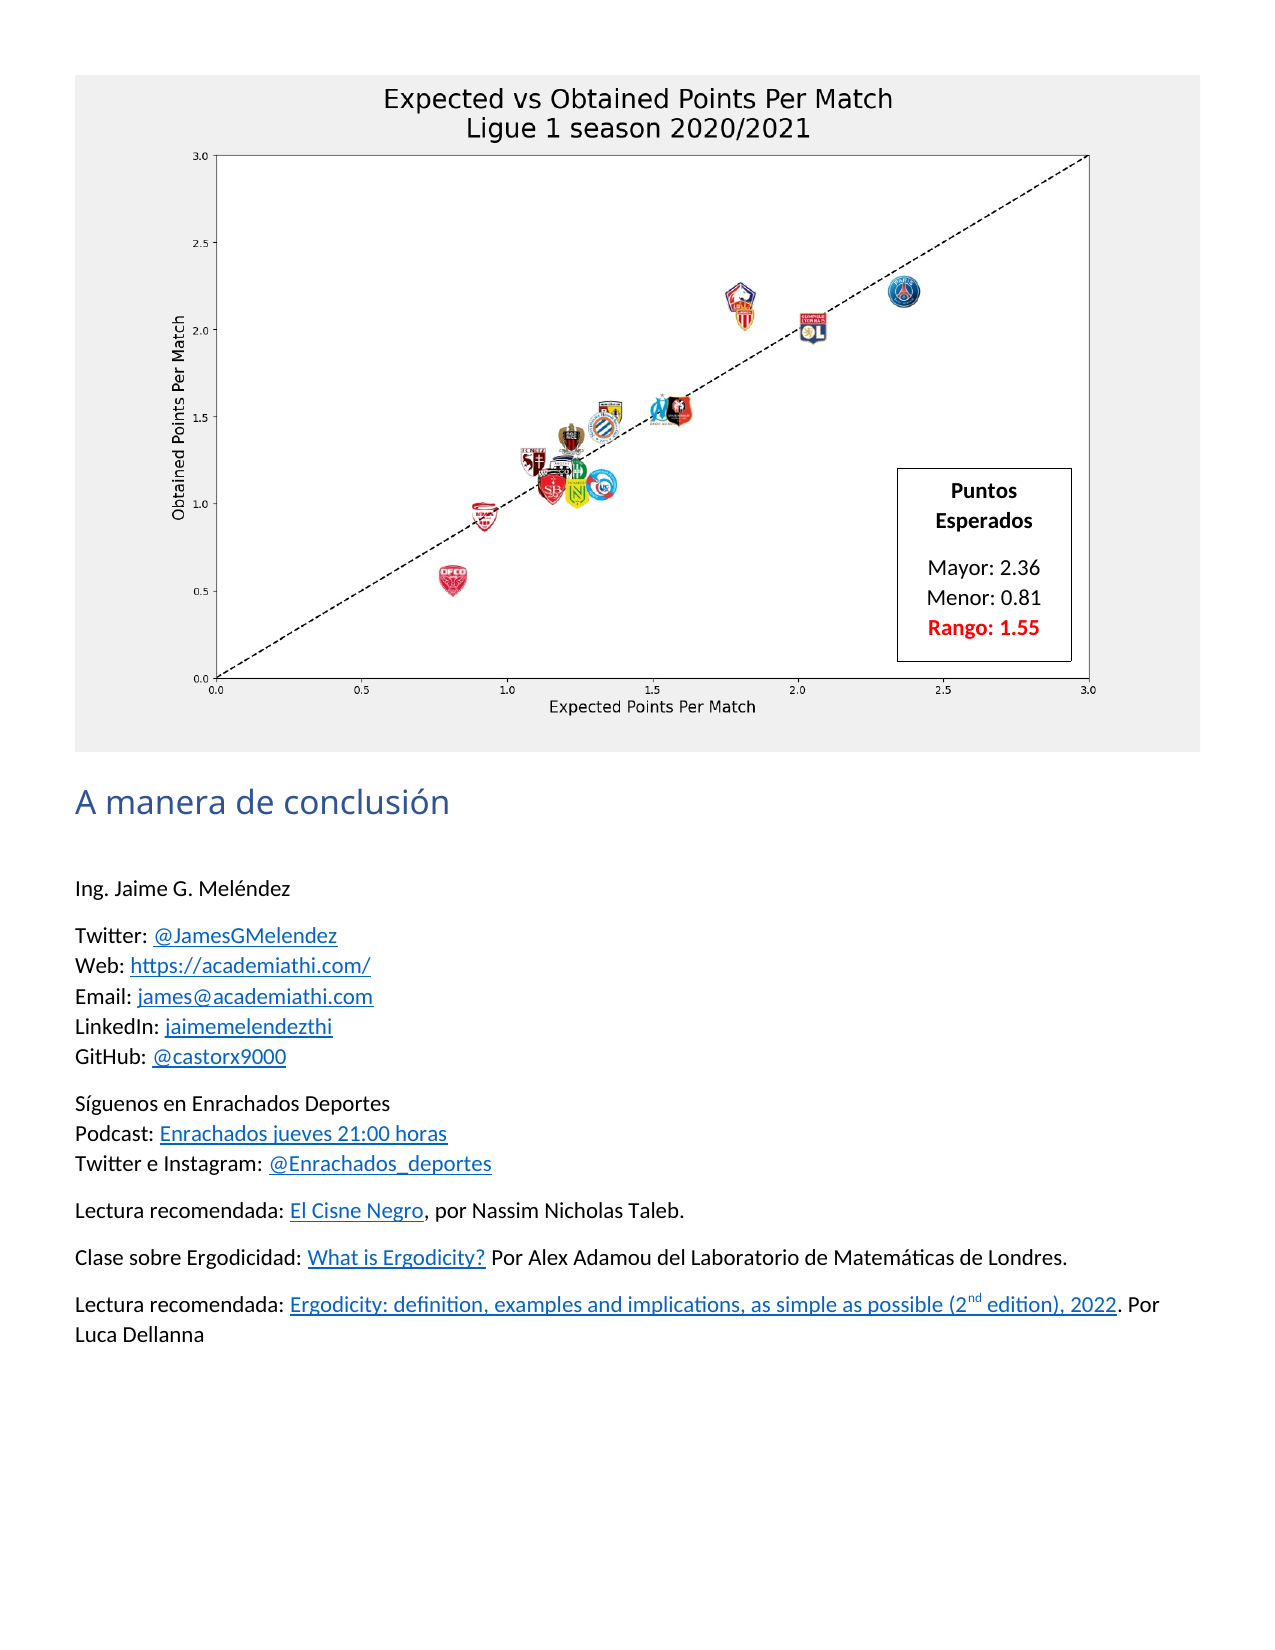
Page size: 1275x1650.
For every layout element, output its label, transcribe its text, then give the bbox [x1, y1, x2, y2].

text Lectura recomendada: El Cisne Negro, por Nassim Nicholas Taleb. [75, 1196, 1200, 1224]
text Síguenos en Enrachados Deportes Podcast: Enrachados jueves 21:00 horas Twitter e Instagram: @Enrachados_deportes [75, 1089, 1200, 1177]
text Ing. Jaime G. Meléndez [75, 874, 1200, 902]
text Lectura recomendada: Ergodicity: definition, examples and implications, as simple as possible (2nd edition), 2022. Por Luca Dellanna [75, 1290, 1200, 1348]
subtitle A manera de conclusión [75, 779, 1200, 824]
picture [75, 75, 1200, 752]
text Twitter: @JamesGMelendez Web: https://academiathi.com/ Email: james@academiathi.com LinkedIn: jaimemelendezthi GitHub: @castorx9000 [75, 921, 1200, 1070]
text Clase sobre Ergodicidad: What is Ergodicity? Por Alex Adamou del Laboratorio de Matemáticas de Londres. [75, 1243, 1200, 1271]
